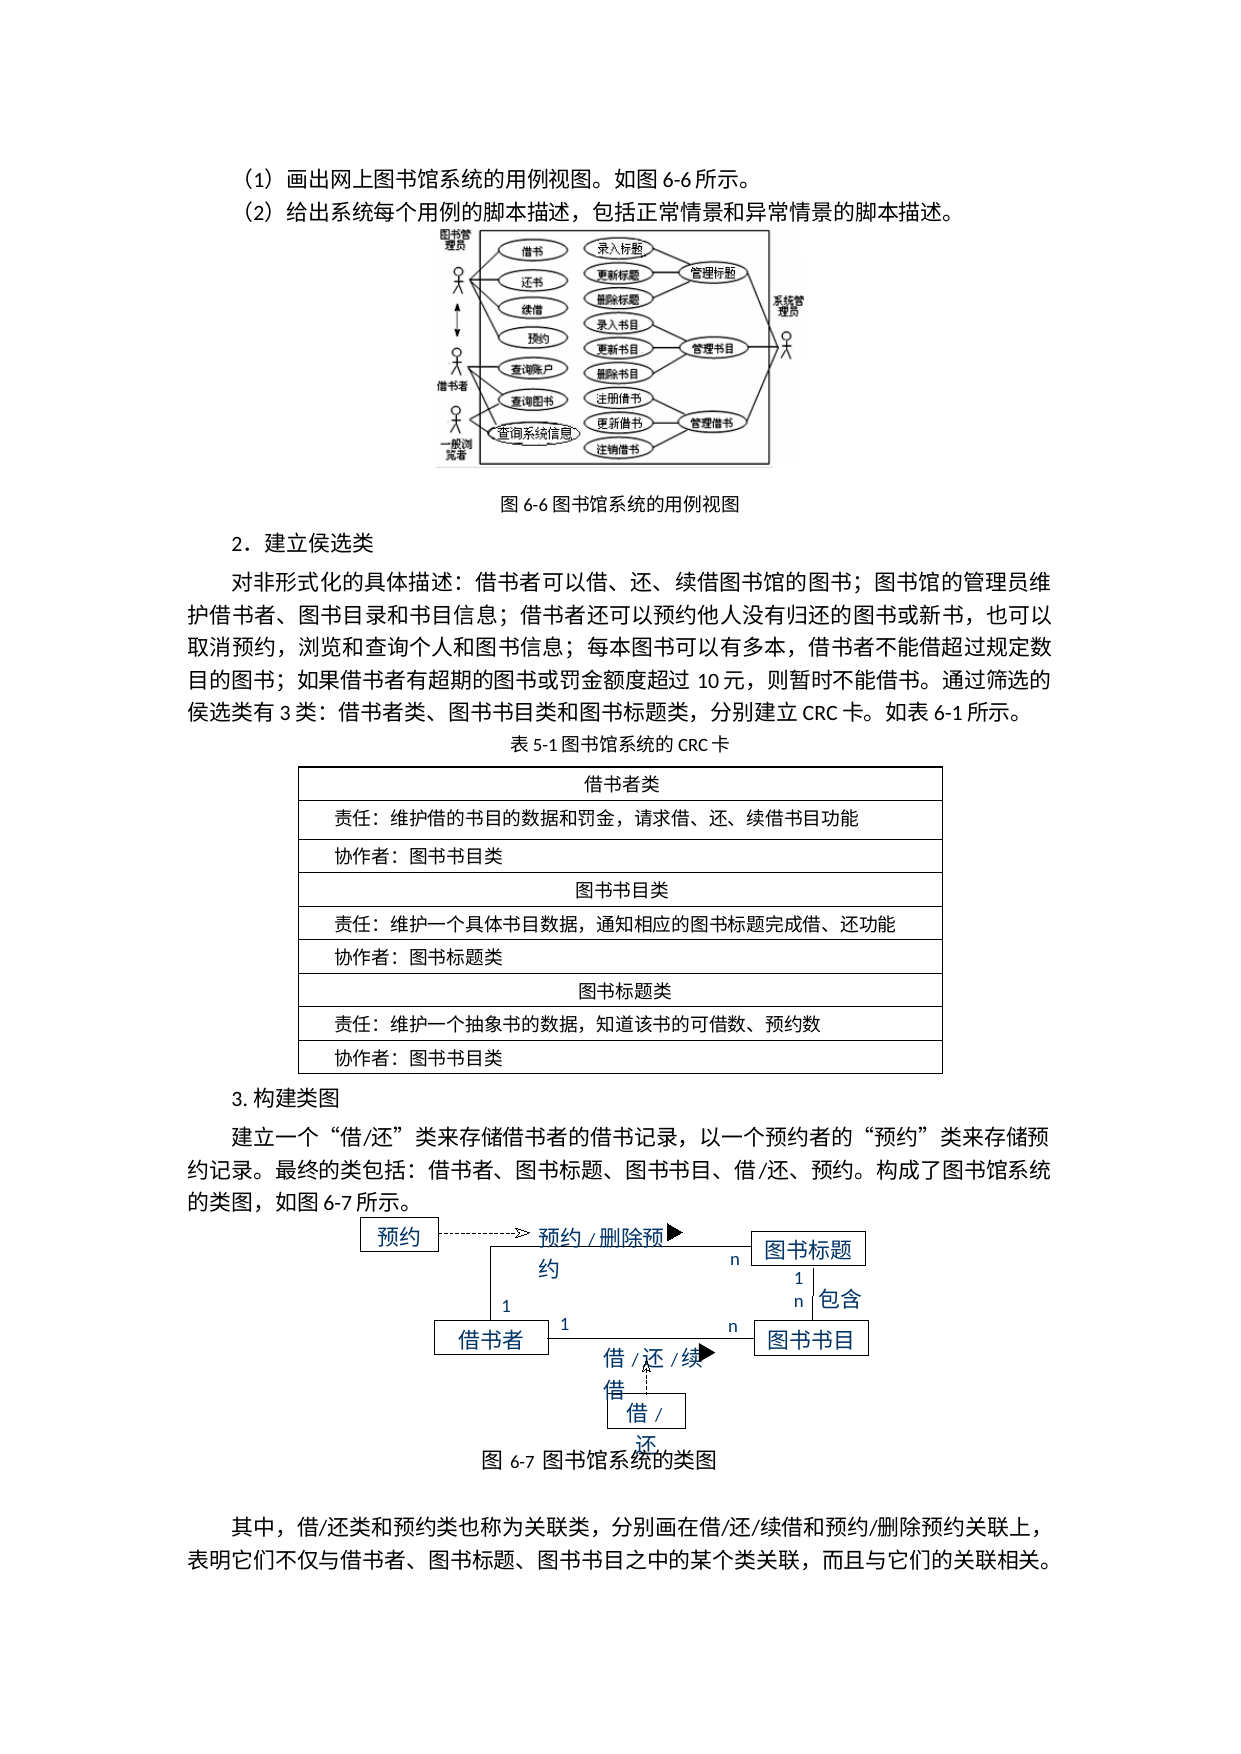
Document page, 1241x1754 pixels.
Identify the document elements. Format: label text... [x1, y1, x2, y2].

text 表 5-1 图书馆系统的CRC卡 [187, 727, 1053, 760]
picture [435, 227, 805, 470]
table_cell 协作者：图书书目类 [299, 840, 942, 872]
text 建立一个“借/还”类来存储借书者的借书记录，以一个预约者的“预约”类来存储预约记录。最终的类包括：借书者、图书标题、图书书目、借/还、预约。构成了图书馆系统的类图，如图6-7所示。 [187, 1120, 1053, 1217]
text 2．建立侯选类 [187, 526, 1053, 558]
table_cell 责任：维护一个抽象书的数据，知道该书的可借数、预约数 [299, 1007, 942, 1040]
table_header 借书者类 [299, 768, 942, 800]
table_cell 责任：维护借的书目的数据和罚金，请求借、还、续借书目功能 [299, 801, 942, 838]
text 对非形式化的具体描述：借书者可以借、还、续借图书馆的图书；图书馆的管理员维护借书者、图书目录和书目信息；借书者还可以预约他人没有归还的图书或新书，也可以取消预约，浏览和查询个人和图书信息；每本图书可以有多本，借书者不能借超过规定数目的图书；如果借书者有超期的图书或罚金额度超过10元，则暂时不能借书。通过筛选的侯选类有3类：借书者类、图书书目类和图书标题类，分别建立CRC卡。如表6-1所示。 [187, 565, 1053, 727]
text 图6-6 图书馆系统的用例视图 [187, 487, 1053, 519]
text 3. 构建类图 [187, 1081, 1053, 1113]
table_cell 责任：维护一个具体书目数据，通知相应的图书标题完成借、还功能 [299, 907, 942, 939]
table_cell 协作者：图书标题类 [299, 940, 942, 973]
text （2）给出系统每个用例的脚本描述，包括正常情景和异常情景的脚本描述。 [187, 194, 1053, 227]
table_cell 图书标题类 [299, 974, 942, 1006]
table_cell 协作者：图书书目类 [299, 1041, 942, 1073]
table_cell 图书书目类 [299, 873, 942, 906]
text （1）画出网上图书馆系统的用例视图。如图6-6所示。 [187, 162, 1053, 194]
text 其中，借/还类和预约类也称为关联类，分别画在借/还/续借和预约/删除预约关联上，表明它们不仅与借书者、图书标题、图书书目之中的某个类关联，而且与它们的关联相关。 [187, 1510, 1053, 1575]
